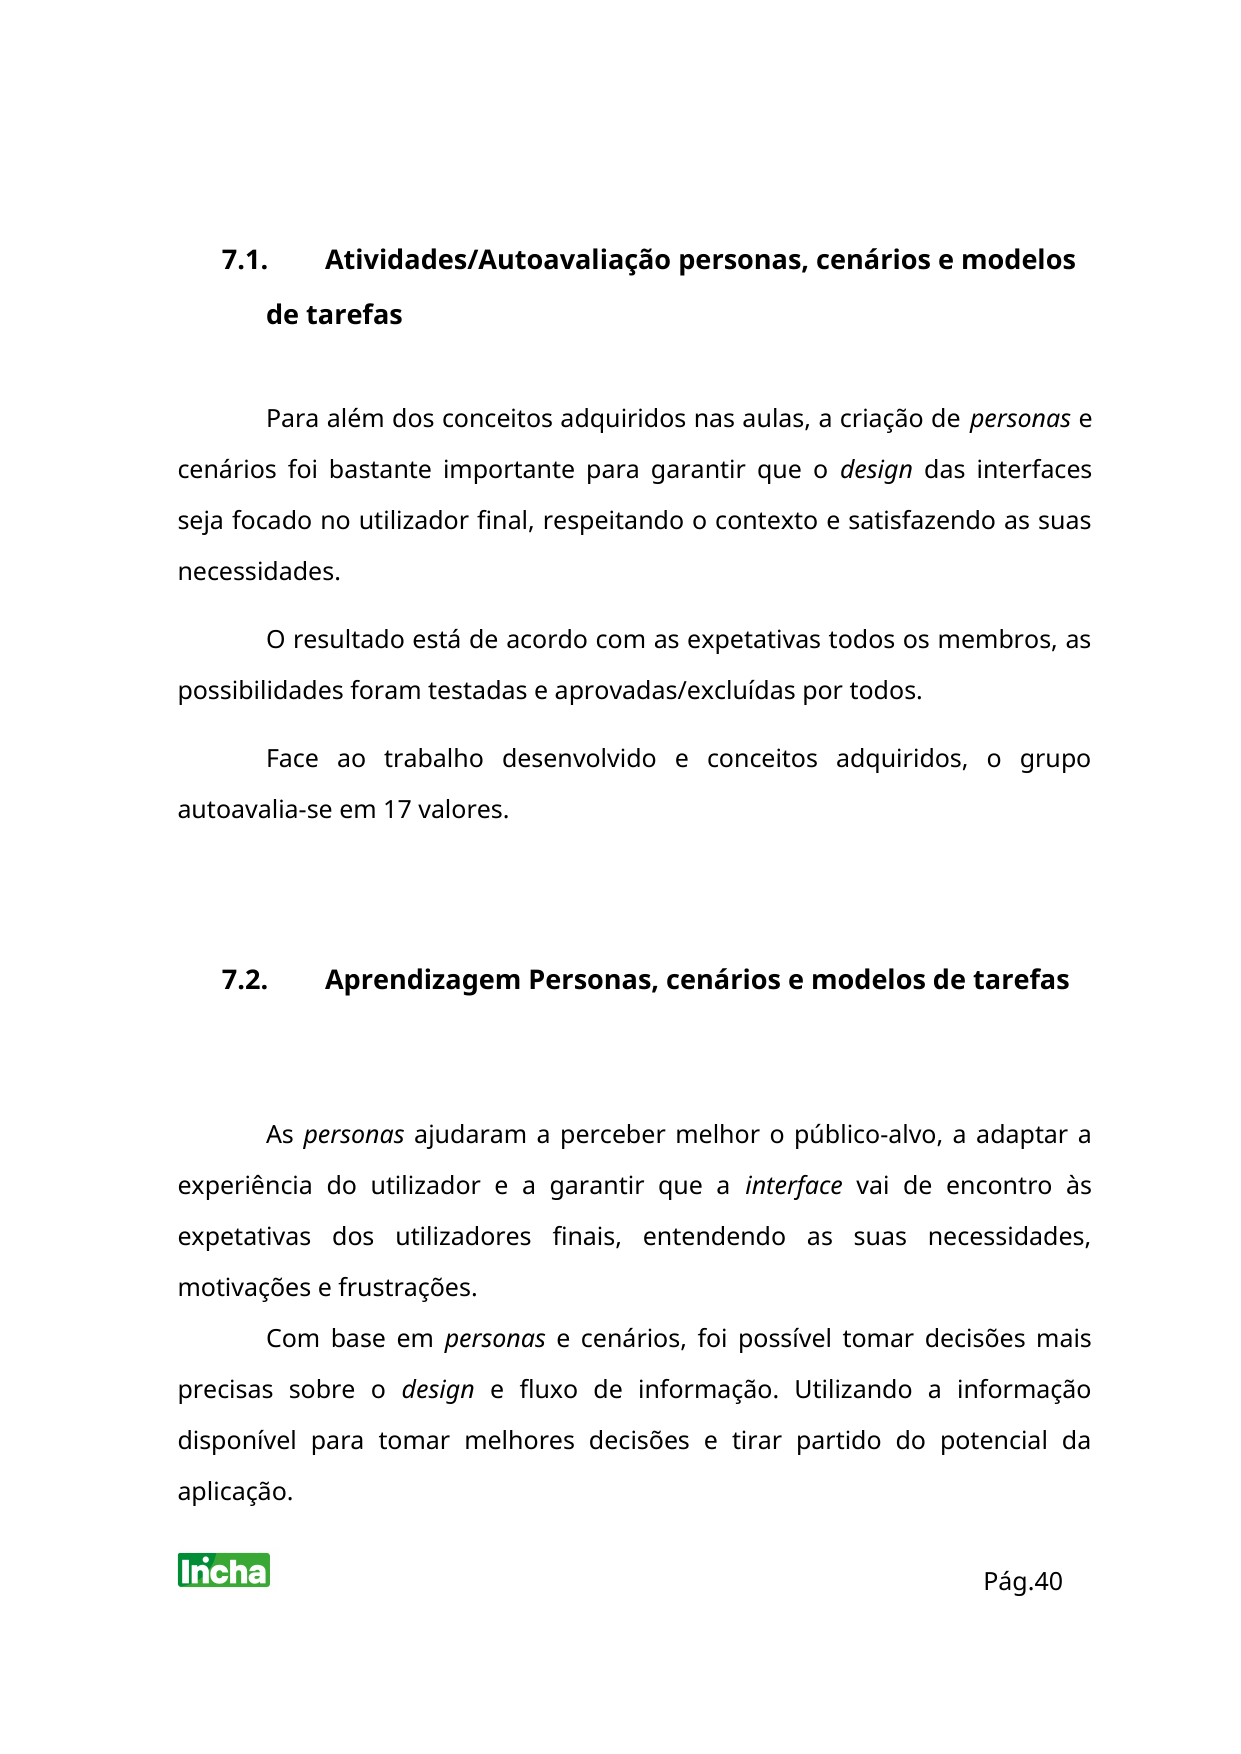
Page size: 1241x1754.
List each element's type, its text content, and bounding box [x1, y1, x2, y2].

text Com base em personas e cenários, foi possível tomar decisões mais precisas sobre o design e fluxo de informação. Utilizando a informação disponível para tomar melhores decisões e tirar partido do potencial da aplicação. [177, 1321, 1092, 1508]
text Face ao trabalho desenvolvido e conceitos adquiridos, o grupo autoavalia-se em 17 valores. [177, 741, 1092, 826]
picture [177, 1547, 279, 1591]
text As personas ajudaram a perceber melhor o público-alvo, a adaptar a experiência do utilizador e a garantir que a interface vai de encontro às expetativas dos utilizadores finais, entendendo as suas necessidades, motivações e frustrações. [177, 1117, 1092, 1304]
text Para além dos conceitos adquiridos nas aulas, a criação de personas e cenários foi bastante importante para garantir que o design das interfaces seja focado no utilizador final, respeitando o contexto e satisfazendo as suas necessidades. [177, 401, 1092, 588]
subtitle Aprendizagem Personas, cenários e modelos de tarefas [222, 960, 1092, 997]
subtitle Atividades/Autoavaliação personas, cenários e modelos de tarefas [222, 240, 1092, 332]
text O resultado está de acordo com as expetativas todos os membros, as possibilidades foram testadas e aprovadas/excluídas por todos. [177, 622, 1092, 707]
